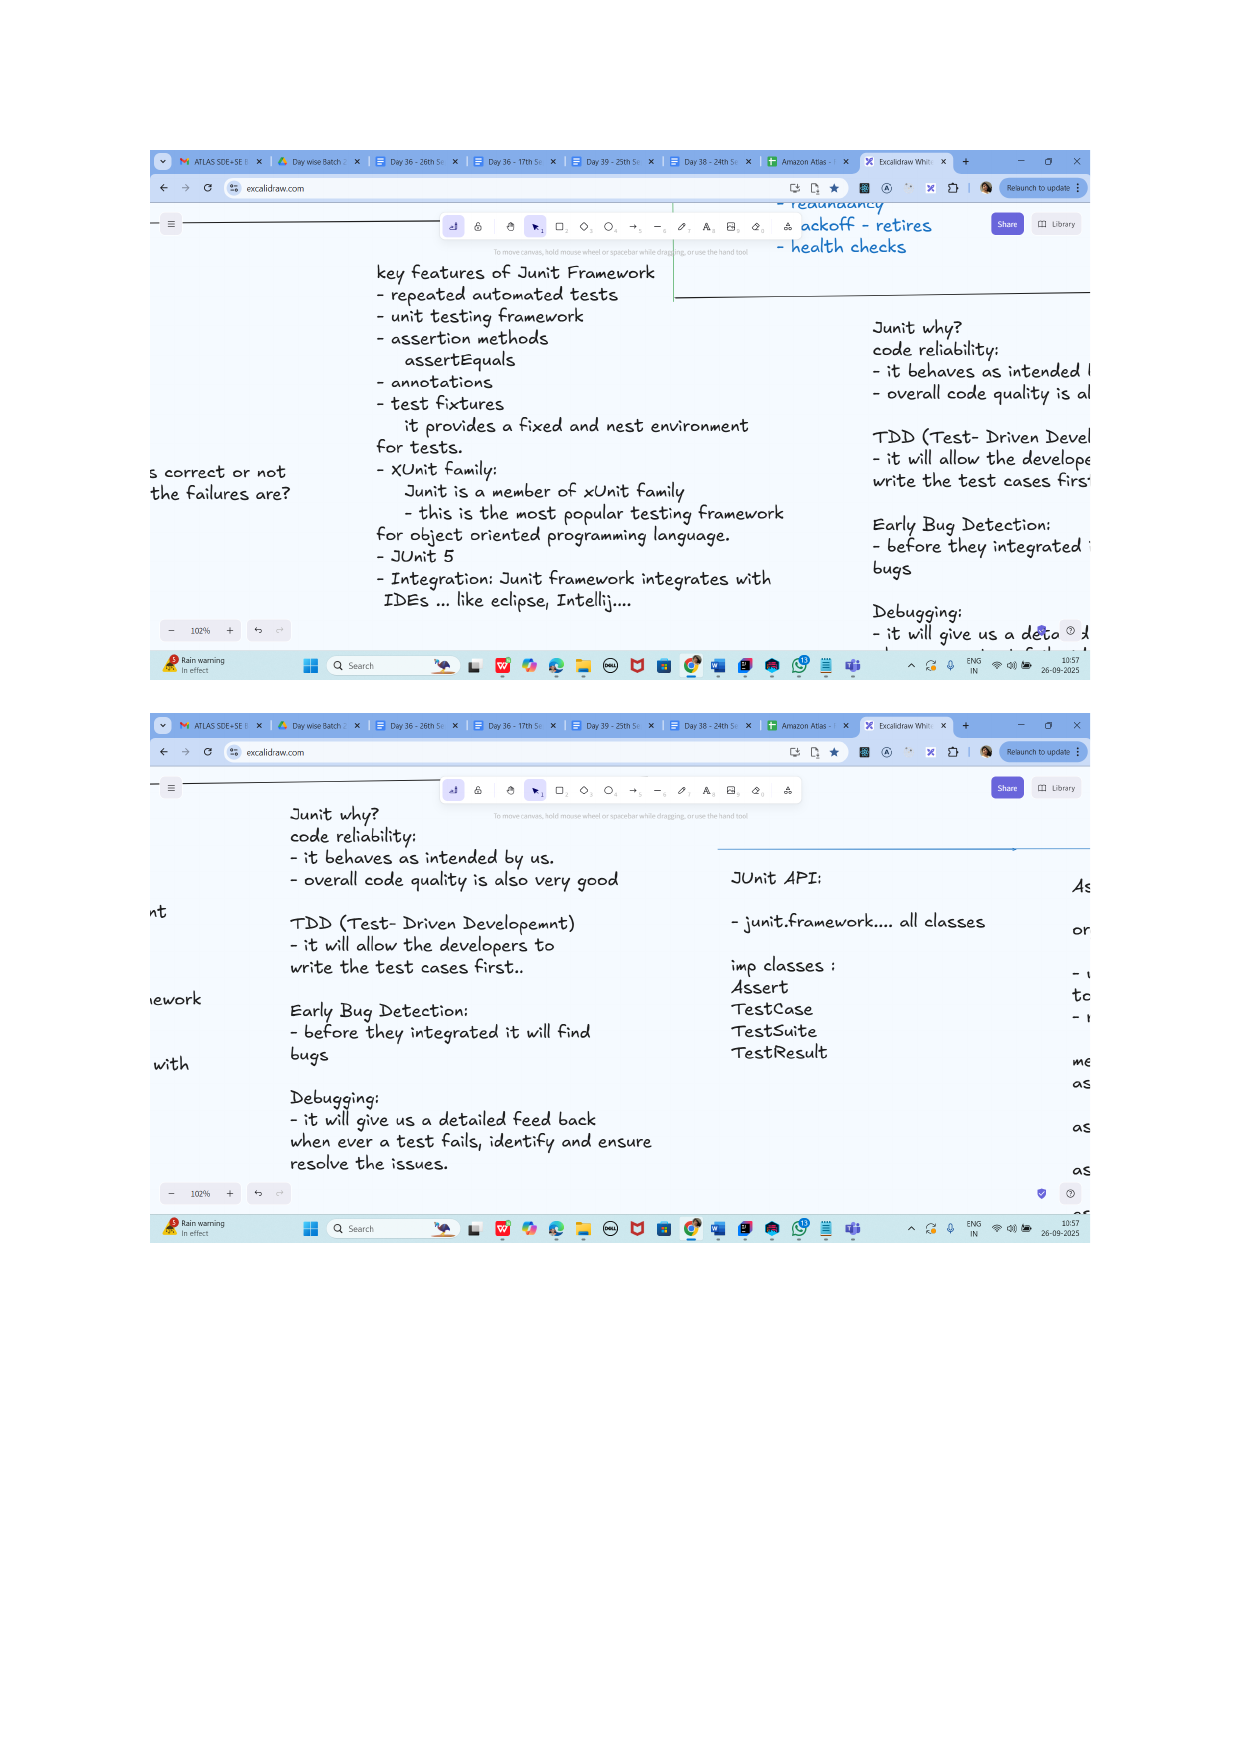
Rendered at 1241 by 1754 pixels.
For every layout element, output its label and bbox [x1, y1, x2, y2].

picture [150, 713, 1091, 1243]
picture [150, 150, 1091, 680]
